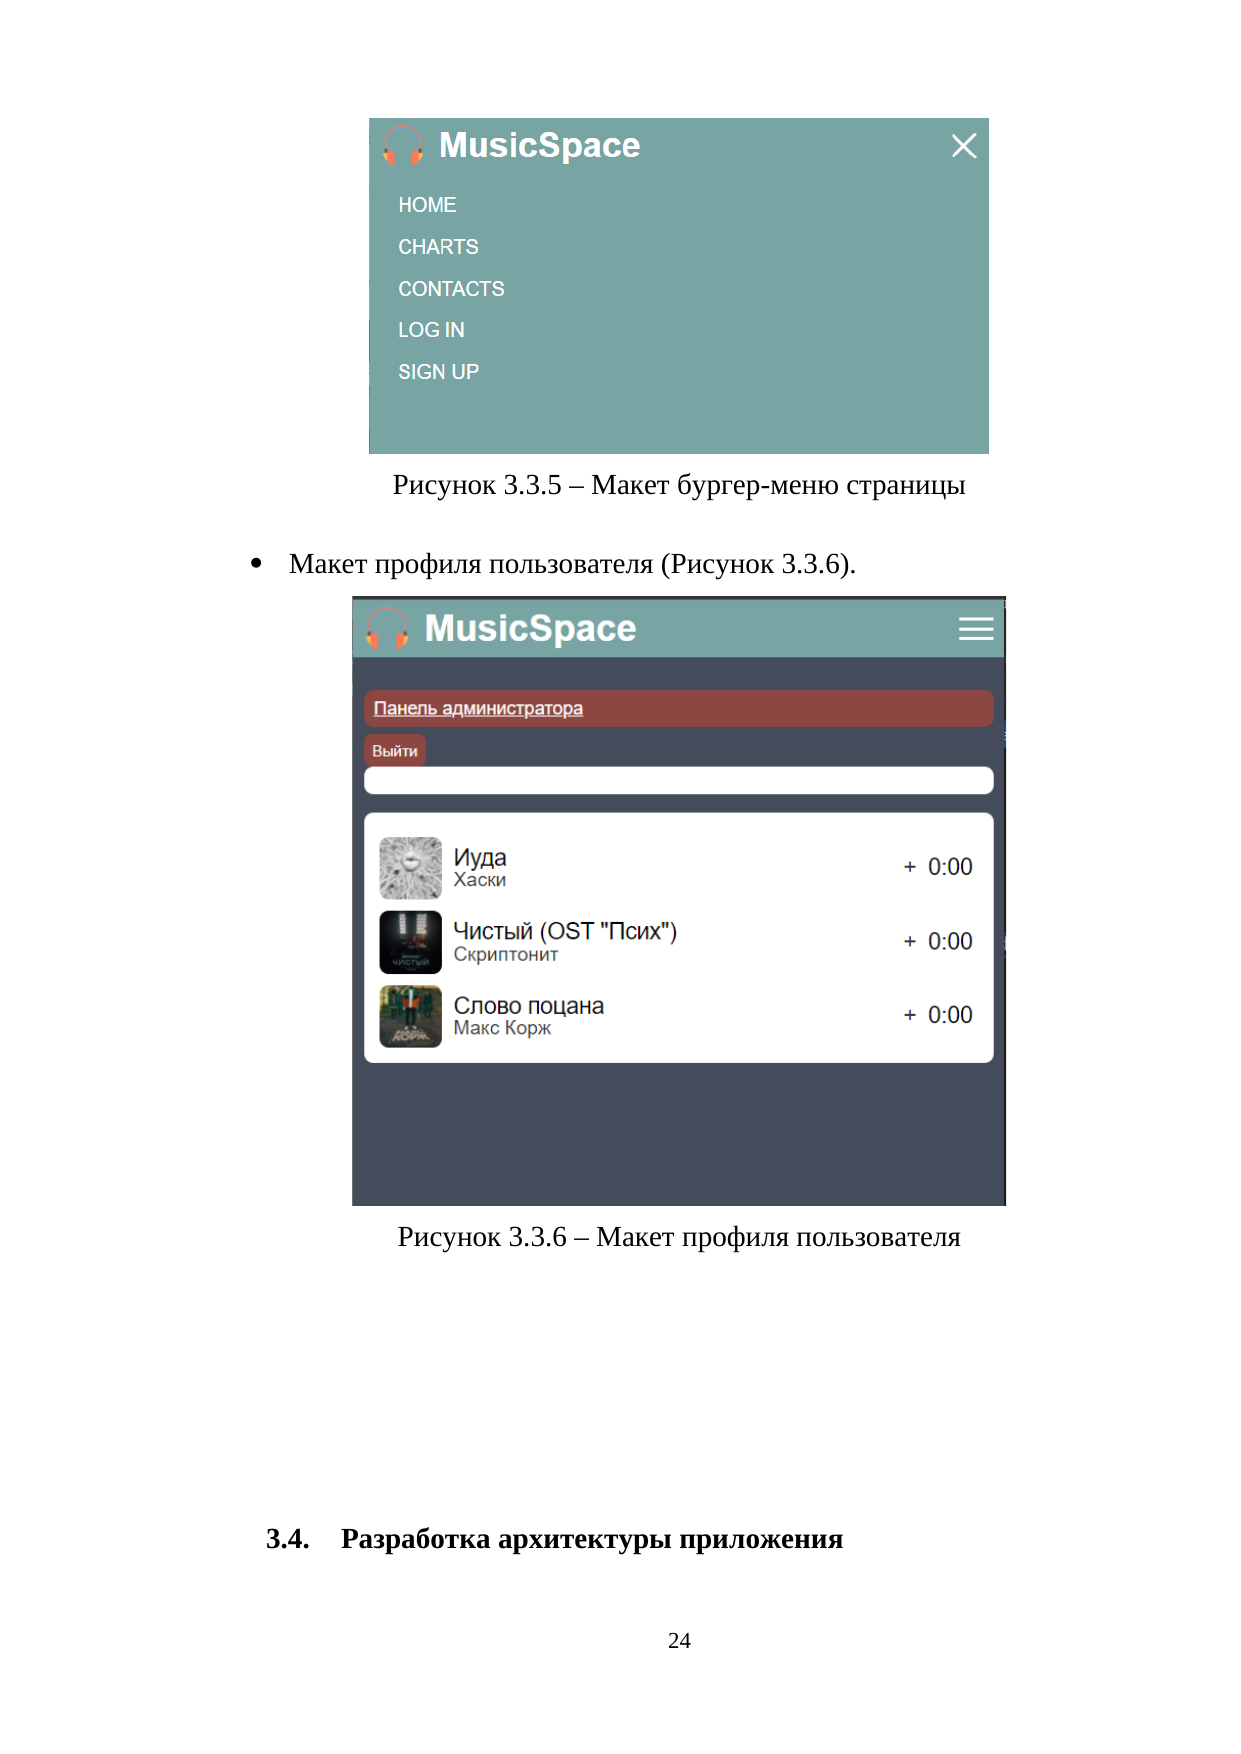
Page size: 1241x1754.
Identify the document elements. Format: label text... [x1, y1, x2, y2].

list Макет профиля пользователя (Рисунок 3.3.6). [251, 546, 1181, 580]
text Рисунок 3.3.6 – Макет профиля пользователя [177, 1219, 1181, 1253]
picture [352, 596, 1007, 1206]
picture [369, 118, 989, 454]
text Рисунок 3.3.5 – Макет бургер-меню страницы [177, 467, 1181, 501]
text Разработка архитектуры приложения [266, 1521, 1181, 1555]
